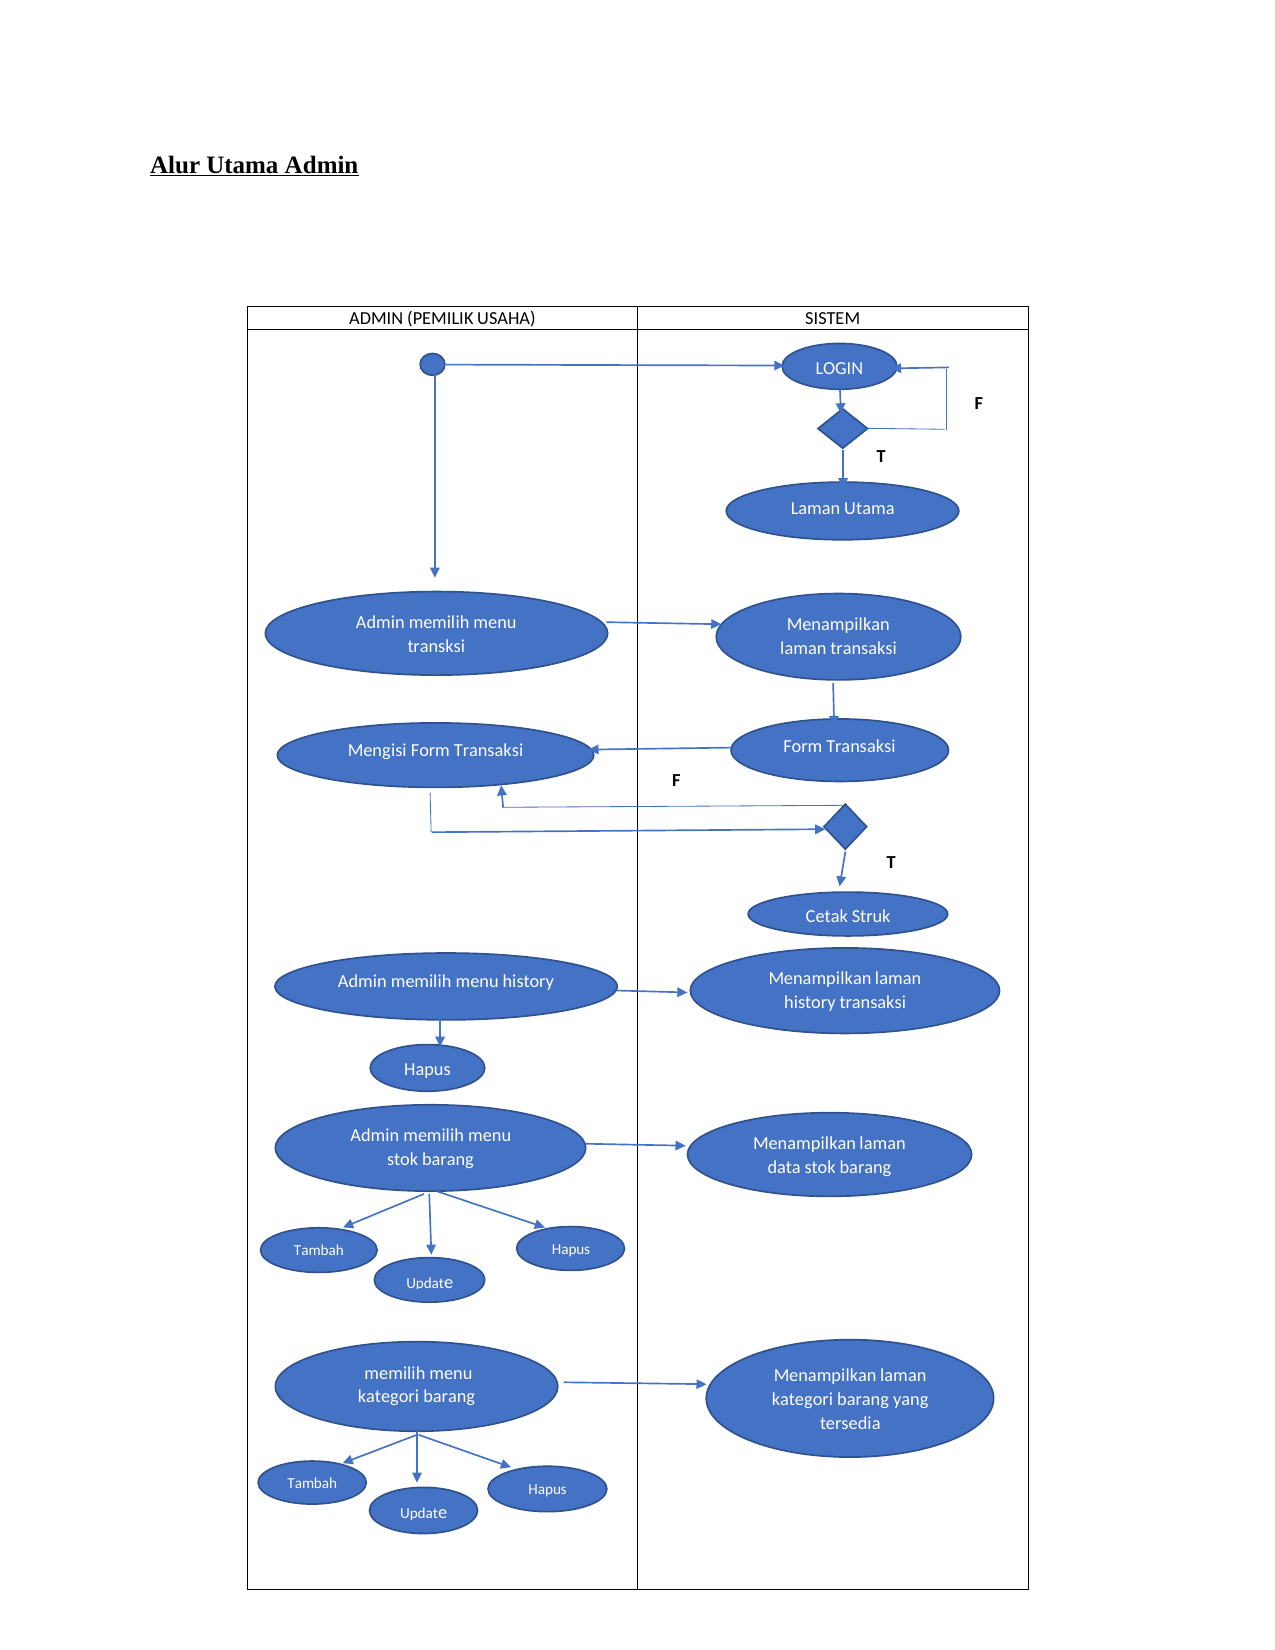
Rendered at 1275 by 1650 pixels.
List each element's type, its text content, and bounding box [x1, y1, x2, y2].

text Alur Utama Admin [150, 150, 1125, 179]
